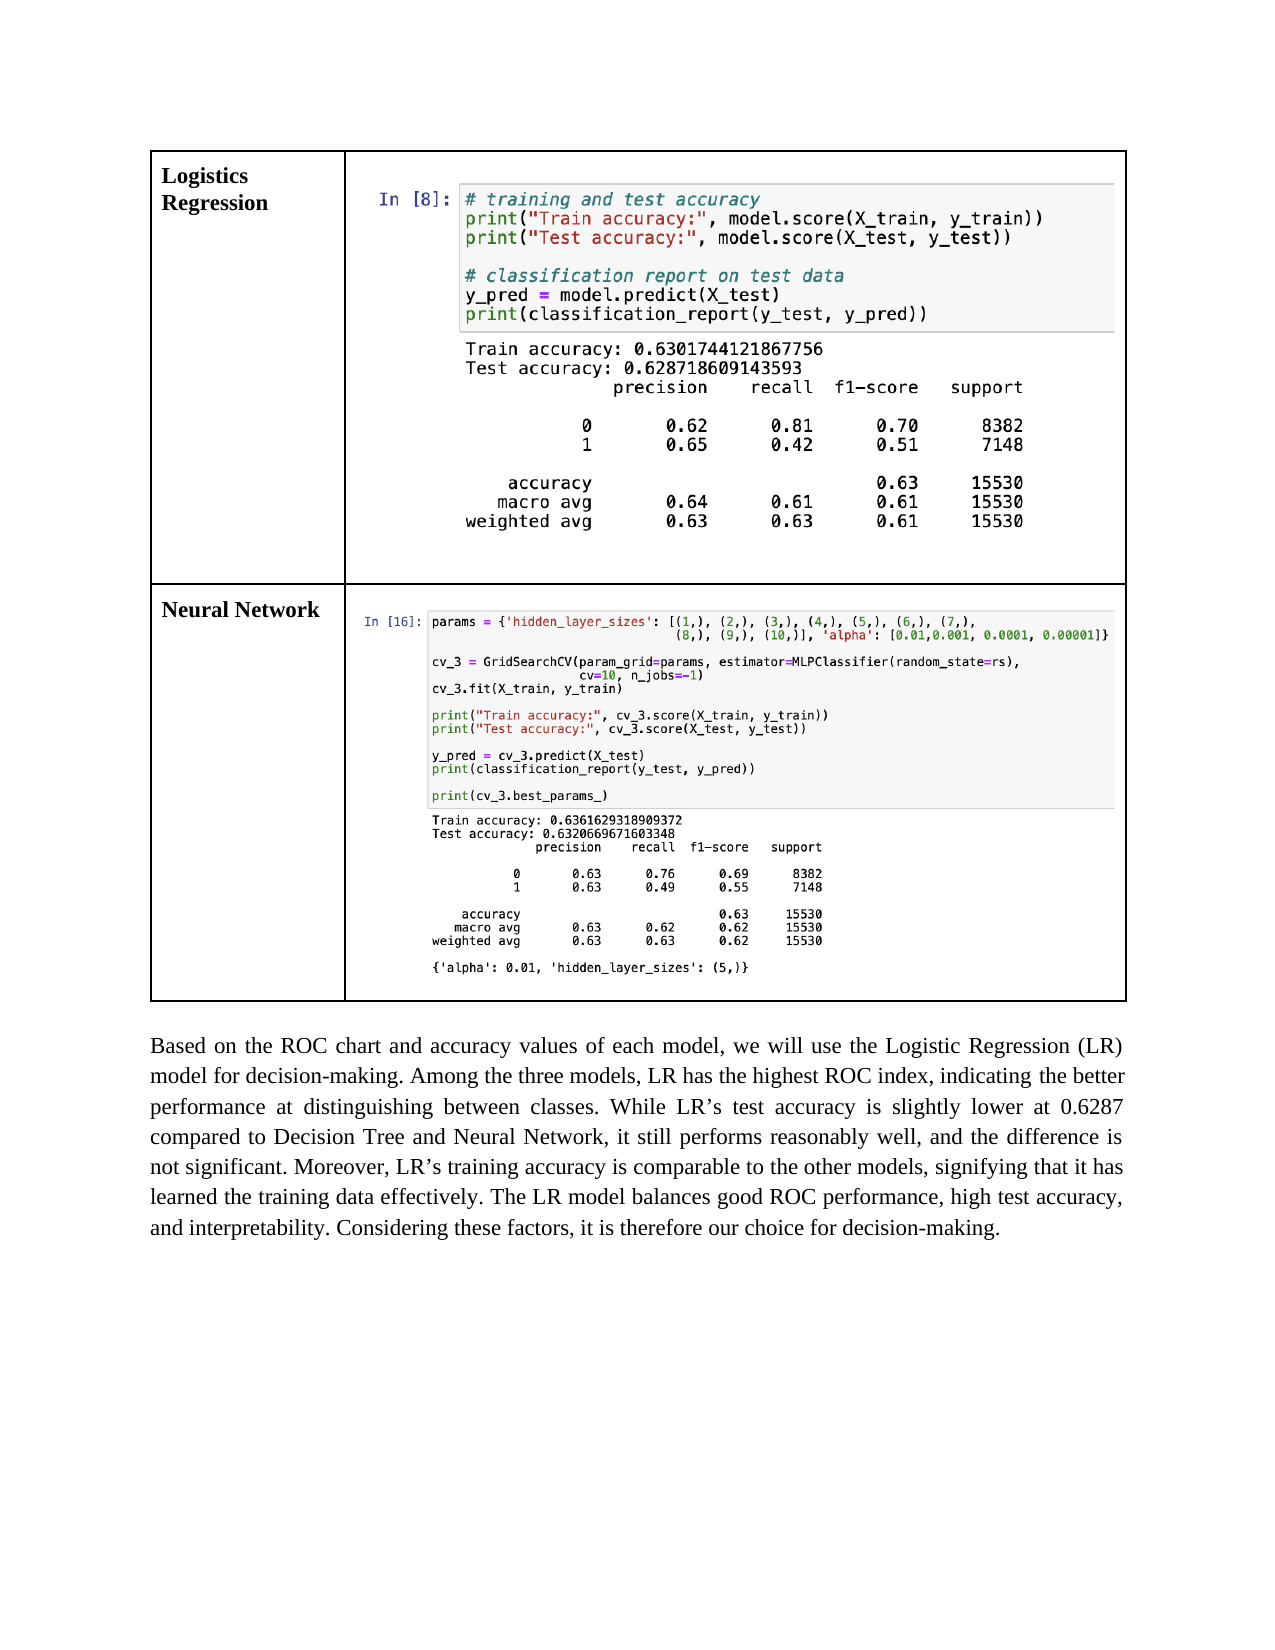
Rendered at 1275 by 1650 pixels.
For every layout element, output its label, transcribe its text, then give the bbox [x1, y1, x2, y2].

picture [355, 162, 1115, 573]
table_cell Neural Network [152, 585, 344, 1000]
text Based on the ROC chart and accuracy values of each model, we will use the Logistic Regression (LR) model for decision-making. Among the three models, LR has the highest ROC index, indicating the better performance at distinguishing between classes. While LR’s test accuracy is slightly lower at 0.6287 compared to Decision Tree and Neural Network, it still performs reasonably well, and the difference is not significant. Moreover, LR’s training accuracy is comparable to the other models, signifying that it has learned the training data effectively. The LR model balances good ROC performance, high test accuracy, and interpretability. Considering these factors, it is therefore our choice for decision-making. [150, 1032, 1125, 1240]
table_cell [346, 585, 1125, 1000]
table_cell Logistics Regression [152, 152, 344, 583]
table_cell [346, 152, 1125, 583]
picture [355, 595, 1115, 990]
